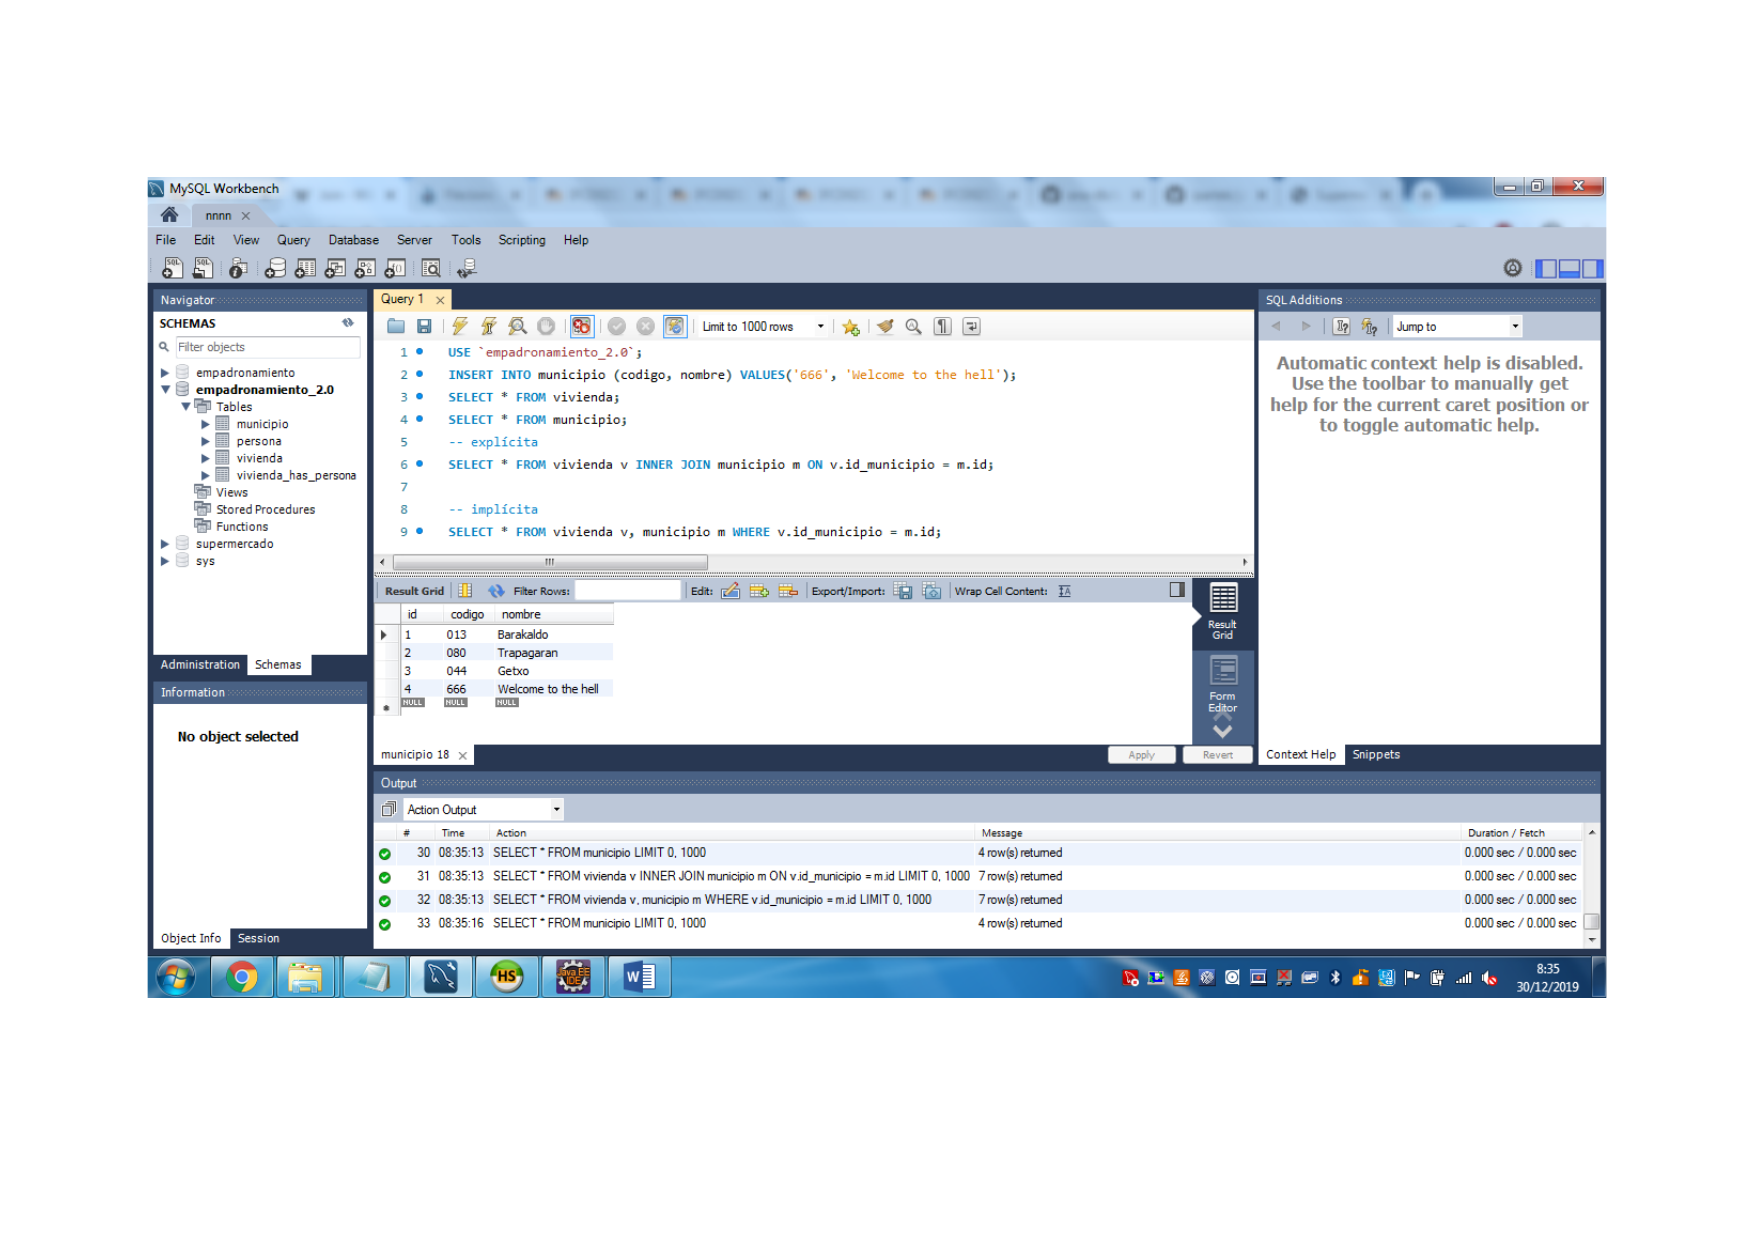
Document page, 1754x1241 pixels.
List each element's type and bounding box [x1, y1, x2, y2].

picture [147, 177, 1607, 998]
